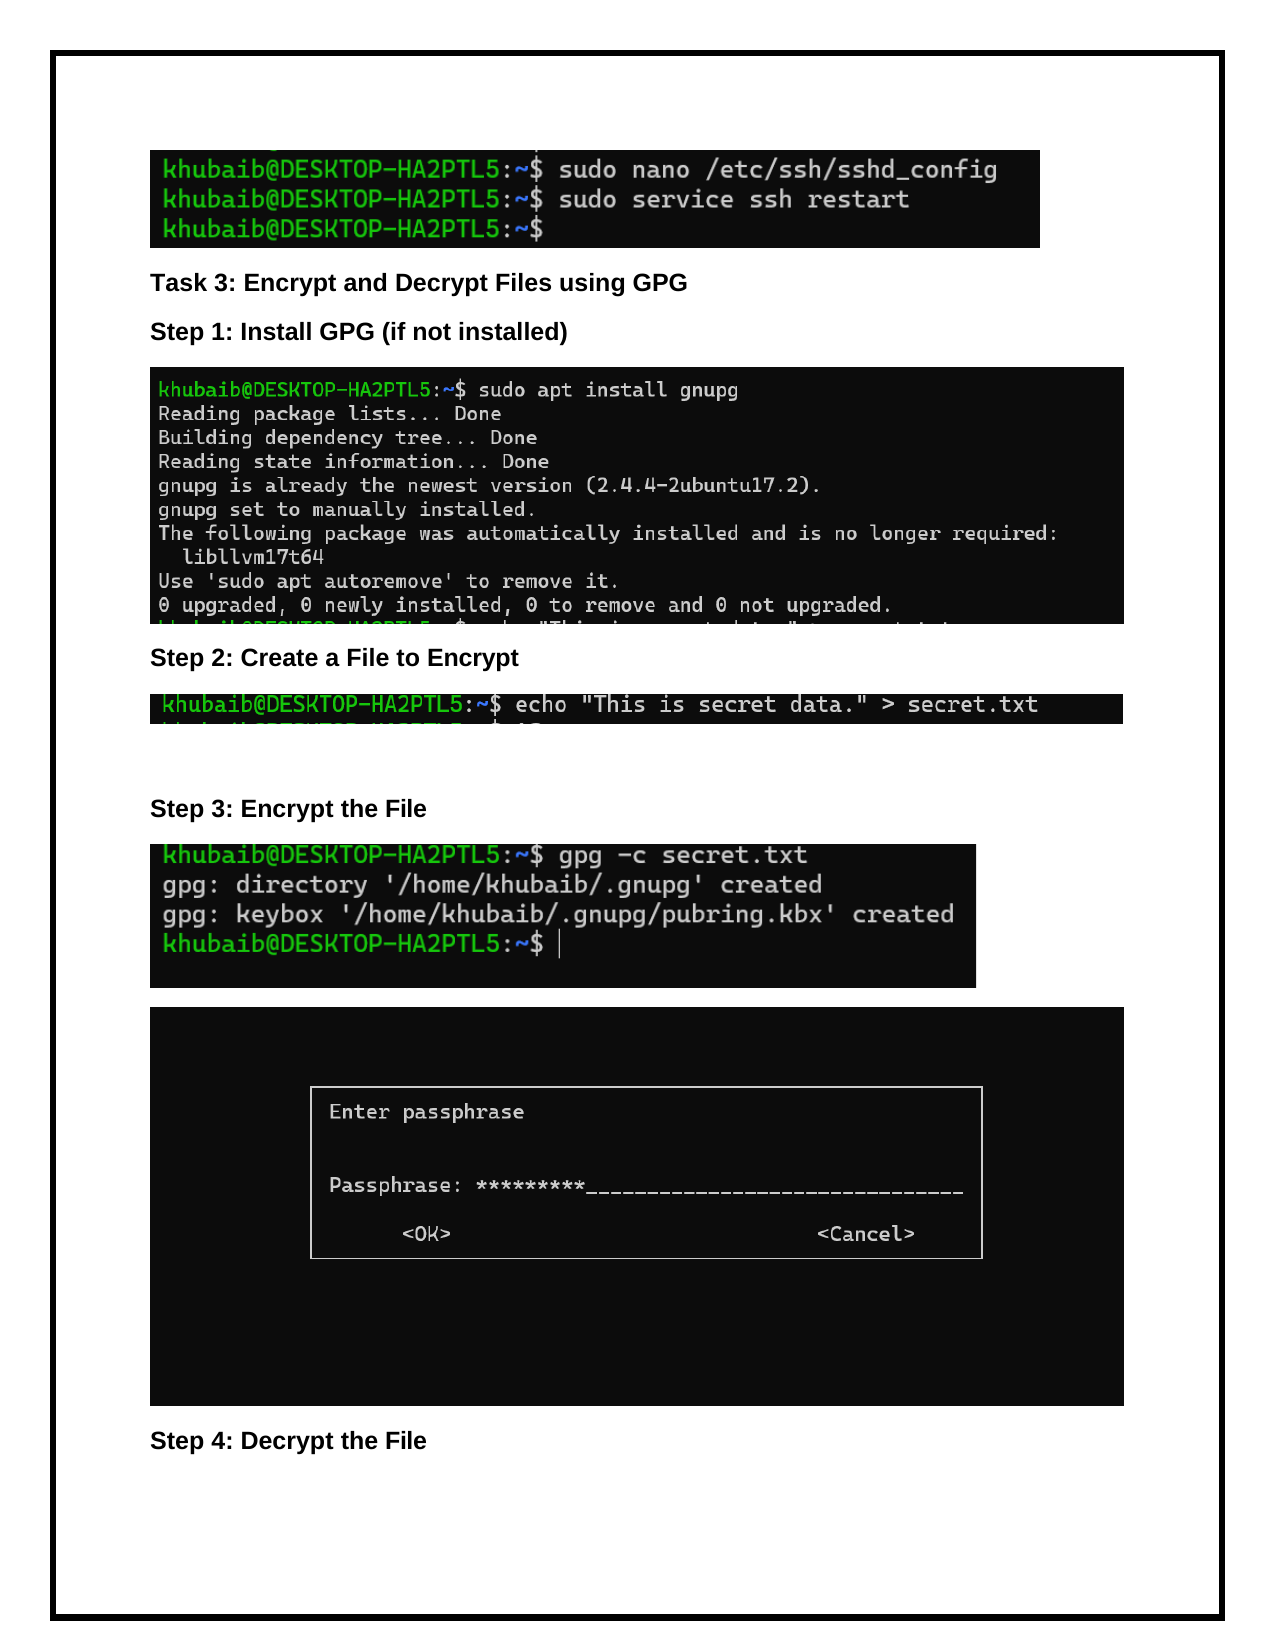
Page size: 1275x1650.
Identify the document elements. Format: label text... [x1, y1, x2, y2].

picture [150, 1007, 1124, 1406]
picture [150, 844, 977, 988]
text Task 3: Encrypt and Decrypt Files using GPG Step 1: Install GPG (if not installed) [150, 268, 729, 345]
text Step 2: Create a File to Encrypt [150, 643, 1125, 672]
picture [150, 694, 1123, 724]
picture [150, 367, 1124, 624]
picture [150, 150, 1040, 248]
text Step 4: Decrypt the File [150, 1426, 1125, 1455]
text Step 3: Encrypt the File [150, 794, 1125, 823]
